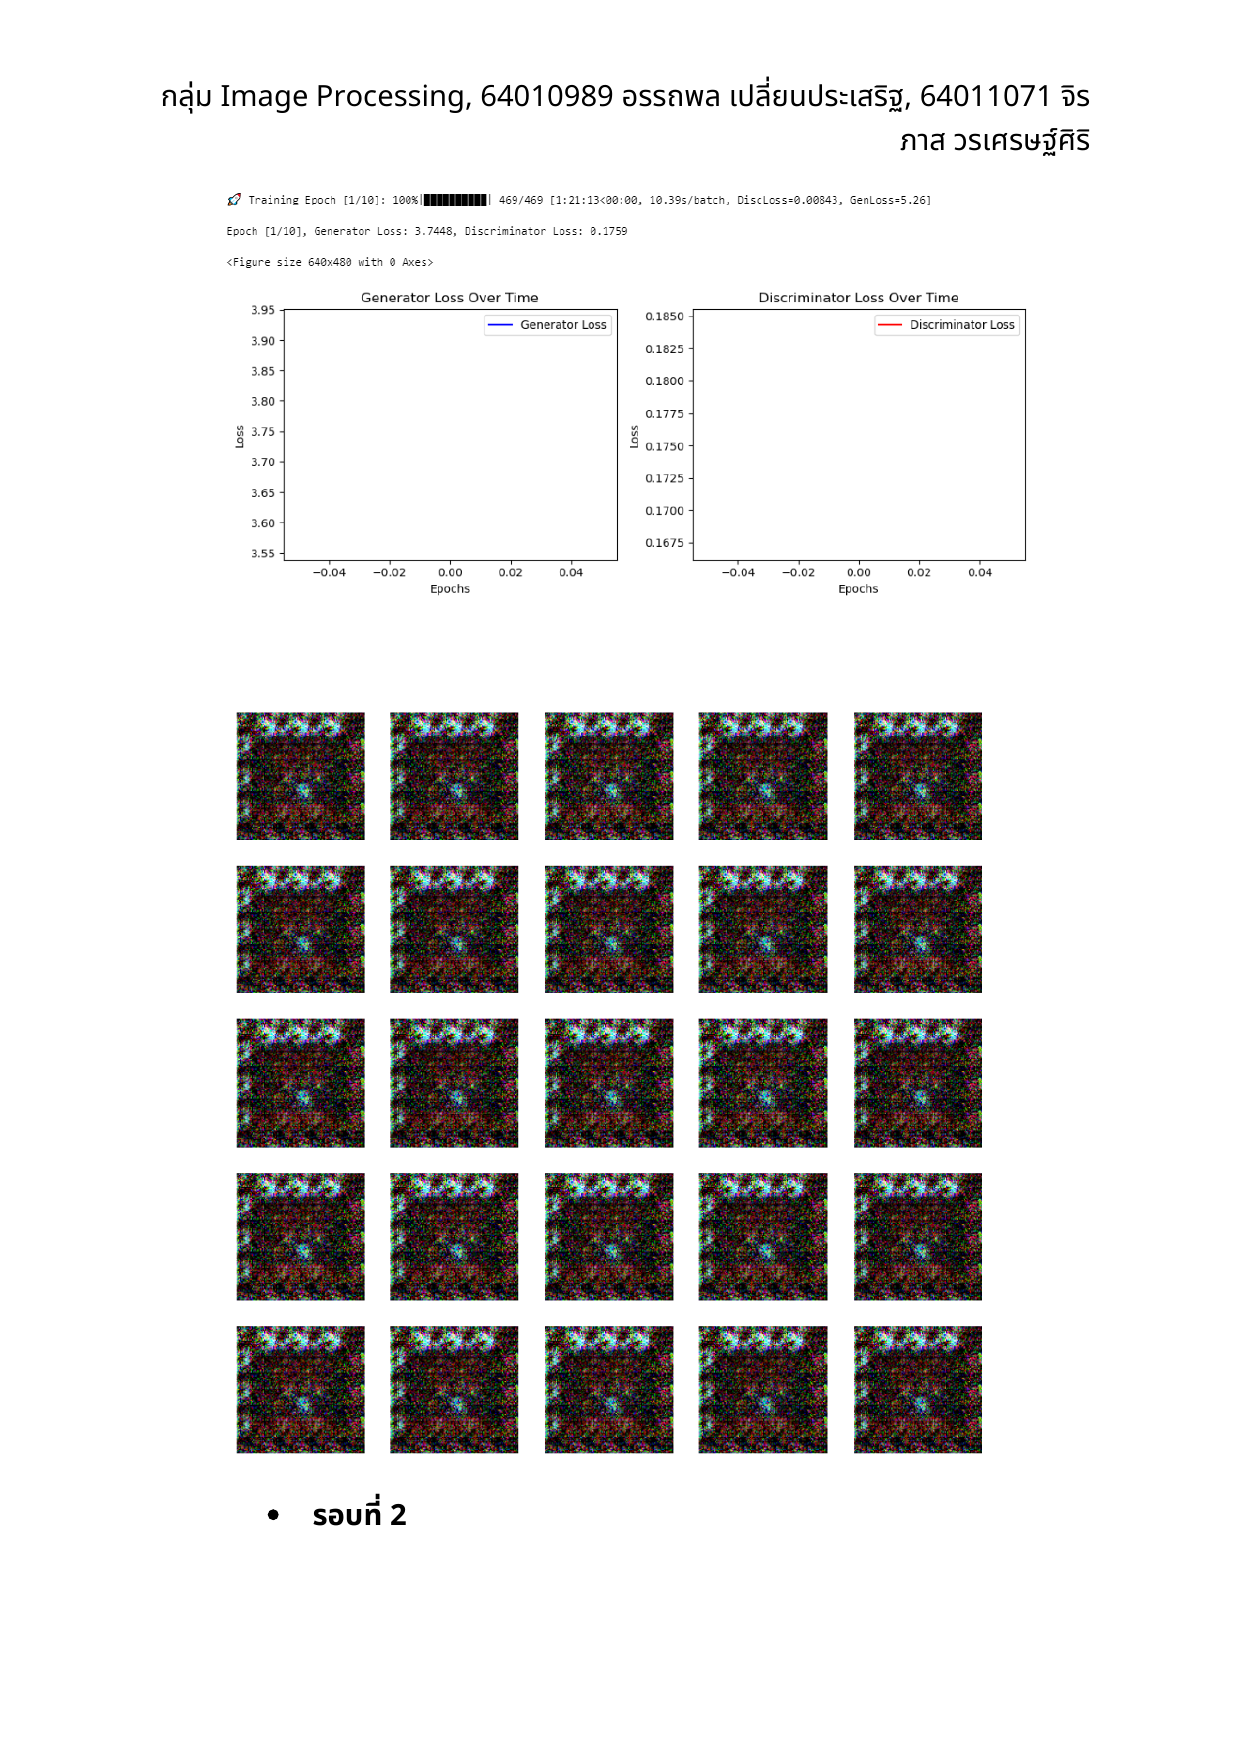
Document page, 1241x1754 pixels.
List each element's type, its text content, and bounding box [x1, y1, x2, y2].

list รอบที่ 2 [268, 1494, 1090, 1538]
picture [225, 700, 989, 1465]
picture [225, 189, 1034, 602]
